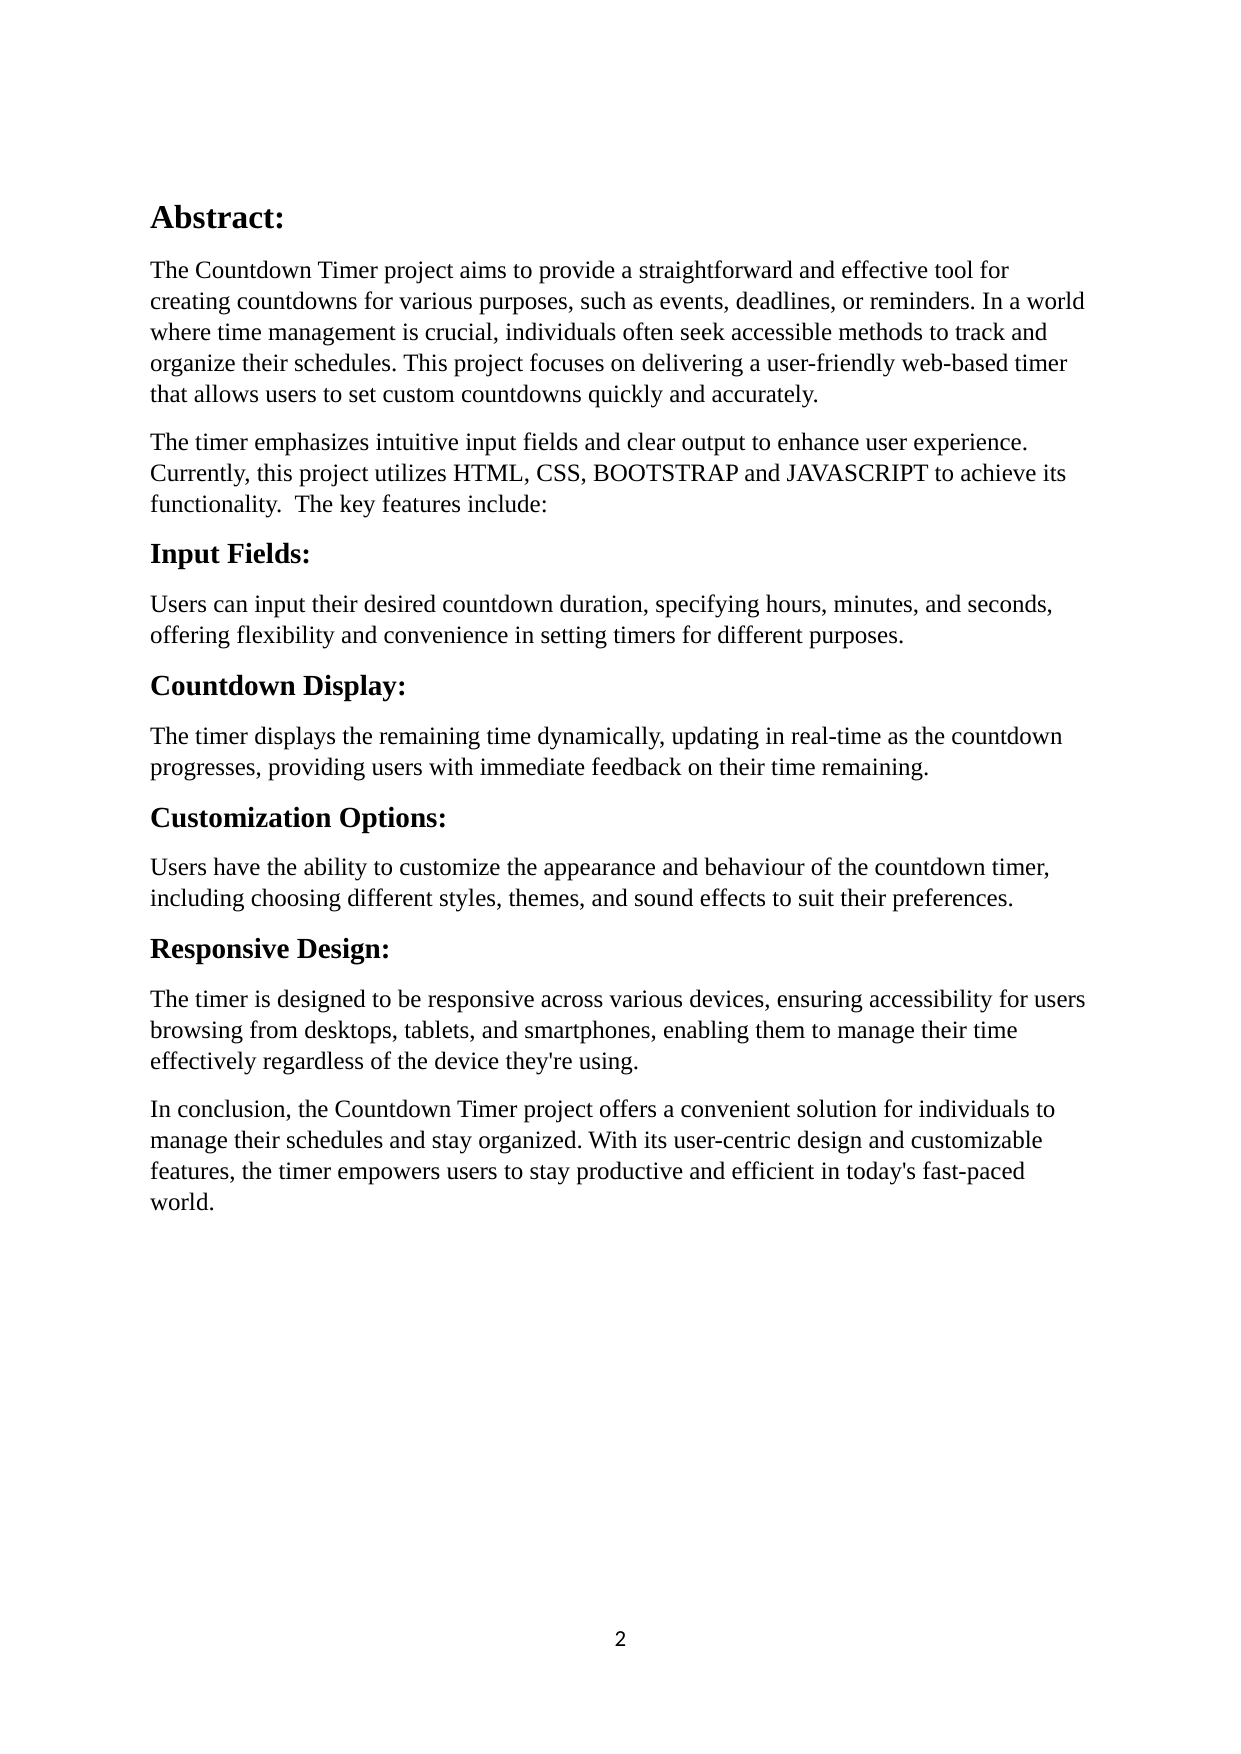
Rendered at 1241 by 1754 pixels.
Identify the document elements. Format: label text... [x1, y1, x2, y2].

text Customization Options: [150, 800, 1090, 833]
text Input Fields: [150, 537, 1090, 570]
text Users can input their desired countdown duration, specifying hours, minutes, and seconds, offering flexibility and convenience in setting timers for different purposes. [150, 589, 1090, 649]
text Countdown Display: [150, 668, 1090, 702]
text The Countdown Timer project aims to provide a straightforward and effective tool for creating countdowns for various purposes, such as events, deadlines, or reminders. In a world where time management is crucial, individuals often seek accessible methods to track and organize their schedules. This project focuses on delivering a user-friendly web-based timer that allows users to set custom countdowns quickly and accurately. [150, 255, 1090, 408]
text Users have the ability to customize the appearance and behaviour of the countdown timer, including choosing different styles, themes, and sound effects to suit their preferences. [150, 852, 1090, 912]
text In conclusion, the Countdown Timer project offers a convenient solution for individuals to manage their schedules and stay organized. With its user-centric design and customizable features, the timer empowers users to stay productive and efficient in today's fast-paced world. [150, 1094, 1090, 1216]
text Abstract: [150, 197, 1090, 235]
text The timer displays the remaining time dynamically, updating in real-time as the countdown progresses, providing users with immediate feedback on their time remaining. [150, 721, 1090, 781]
text Responsive Design: [150, 931, 1090, 965]
text The timer emphasizes intuitive input fields and clear output to enhance user experience. Currently, this project utilizes HTML, CSS, BOOTSTRAP and JAVASCRIPT to achieve its functionality. The key features include: [150, 427, 1090, 518]
text The timer is designed to be responsive across various devices, ensuring accessibility for users browsing from desktops, tablets, and smartphones, enabling them to manage their time effectively regardless of the device they're using. [150, 984, 1090, 1075]
